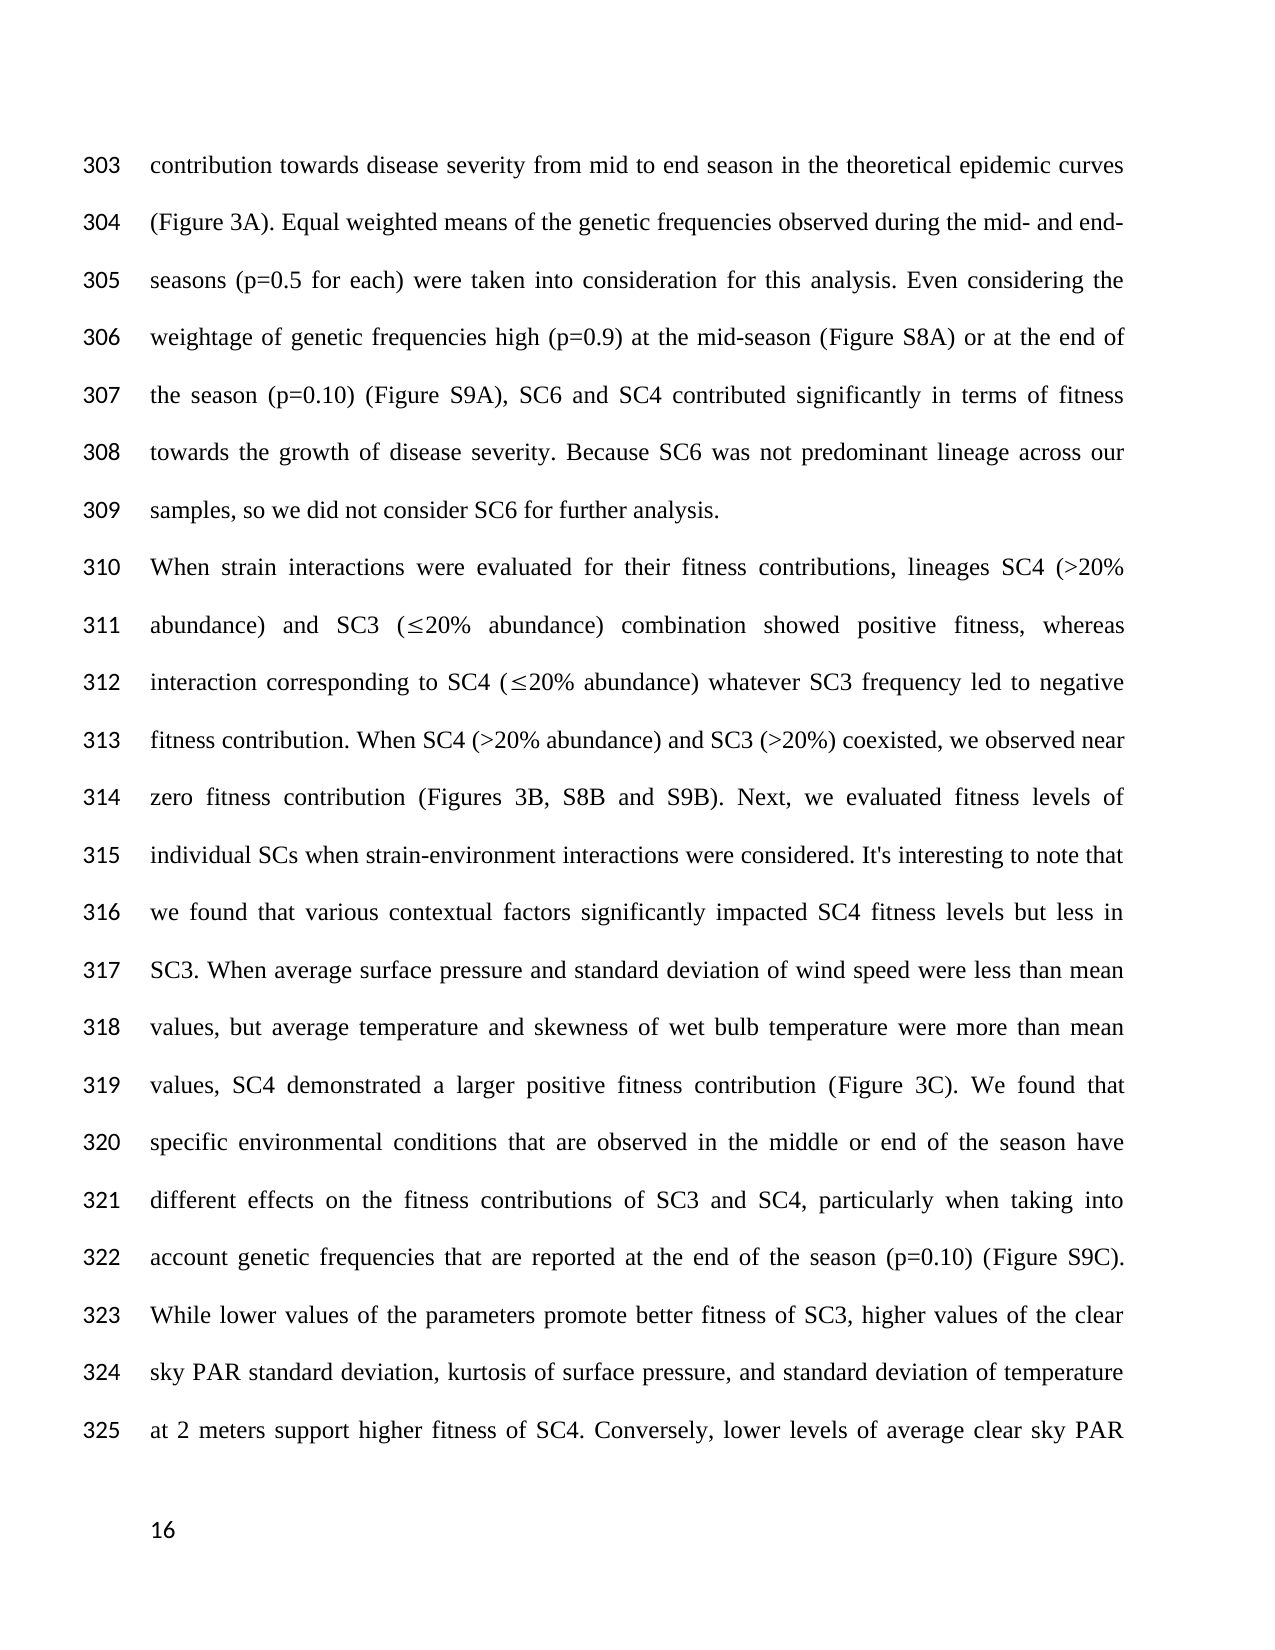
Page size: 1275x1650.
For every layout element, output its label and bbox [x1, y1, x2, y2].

text [150, 552, 1125, 1444]
text [150, 150, 1125, 524]
